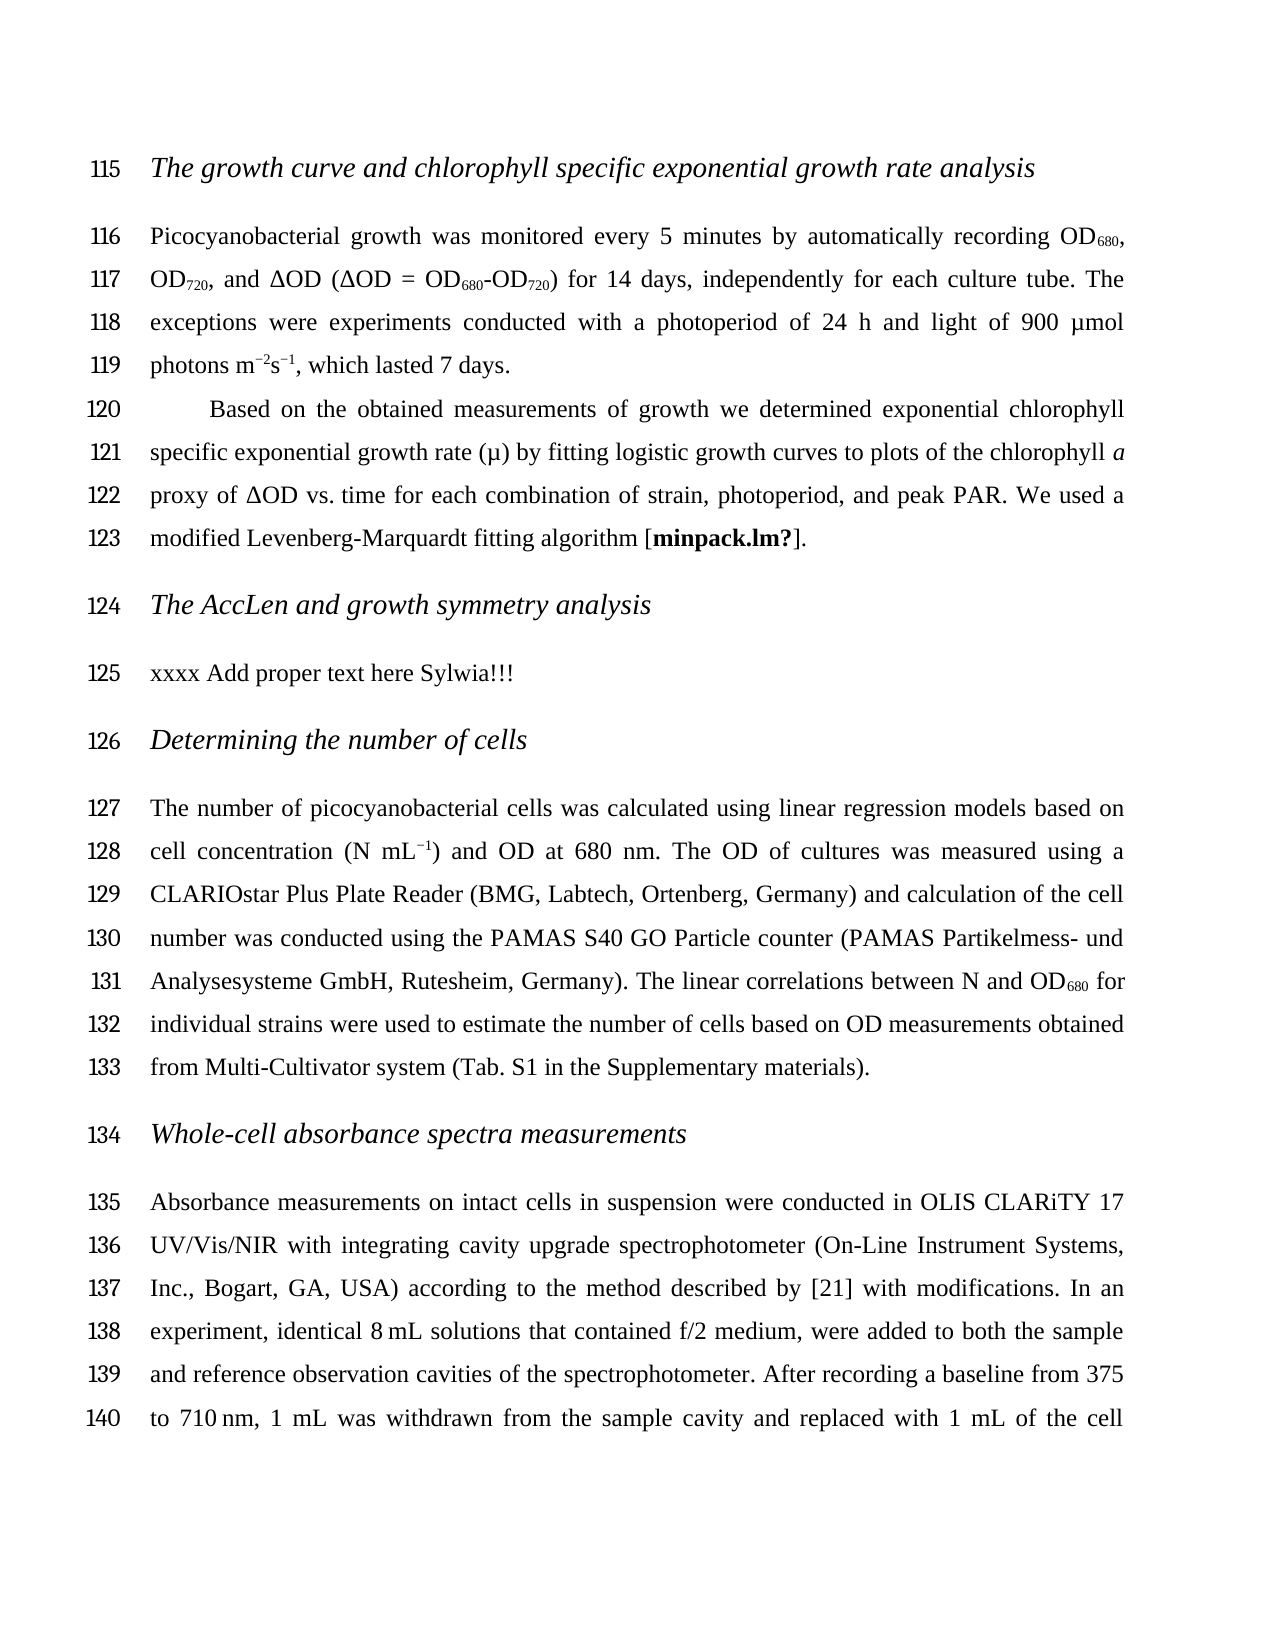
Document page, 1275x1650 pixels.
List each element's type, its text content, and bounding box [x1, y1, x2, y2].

subtitle The growth curve and chlorophyll specific exponential growth rate analysis [150, 150, 1125, 183]
text xxxx Add proper text here Sylwia!!! [150, 658, 1125, 687]
subtitle Whole-cell absorbance spectra measurements [150, 1116, 1125, 1149]
subtitle The AccLen and growth symmetry analysis [150, 587, 1125, 621]
text Picocyanobacterial growth was monitored every 5 minutes by automatically recording OD680, OD720, and ΔOD (ΔOD = OD680-OD720) for 14 days, independently for each culture tube. The exceptions were experiments conducted with a photoperiod of 24 h and light of 900 µmol photons m−2s−1, which lasted 7 days. [150, 221, 1125, 379]
text Based on the obtained measurements of growth we determined exponential chlorophyll specific exponential growth rate (µ) by fitting logistic growth curves to plots of the chlorophyll a proxy of ΔOD vs. time for each combination of strain, photoperiod, and peak PAR. We used a modified Levenberg-Marquardt fitting algorithm [minpack.lm?]. [150, 394, 1125, 552]
subtitle Determining the number of cells [150, 722, 1125, 756]
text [150, 1187, 1125, 1431]
text The number of picocyanobacterial cells was calculated using linear regression models based on cell concentration (N mL−1) and OD at 680 nm. The OD of cultures was measured using a CLARIOstar Plus Plate Reader (BMG, Labtech, Ortenberg, Germany) and calculation of the cell number was conducted using the PAMAS S40 GO Particle counter (PAMAS Partikelmess- und Analysesysteme GmbH, Rutesheim, Germany). The linear correlations between N and OD680 for individual strains were used to estimate the number of cells based on OD measurements obtained from Multi-Cultivator system (Tab. S1 in the Supplementary materials). [150, 793, 1125, 1081]
